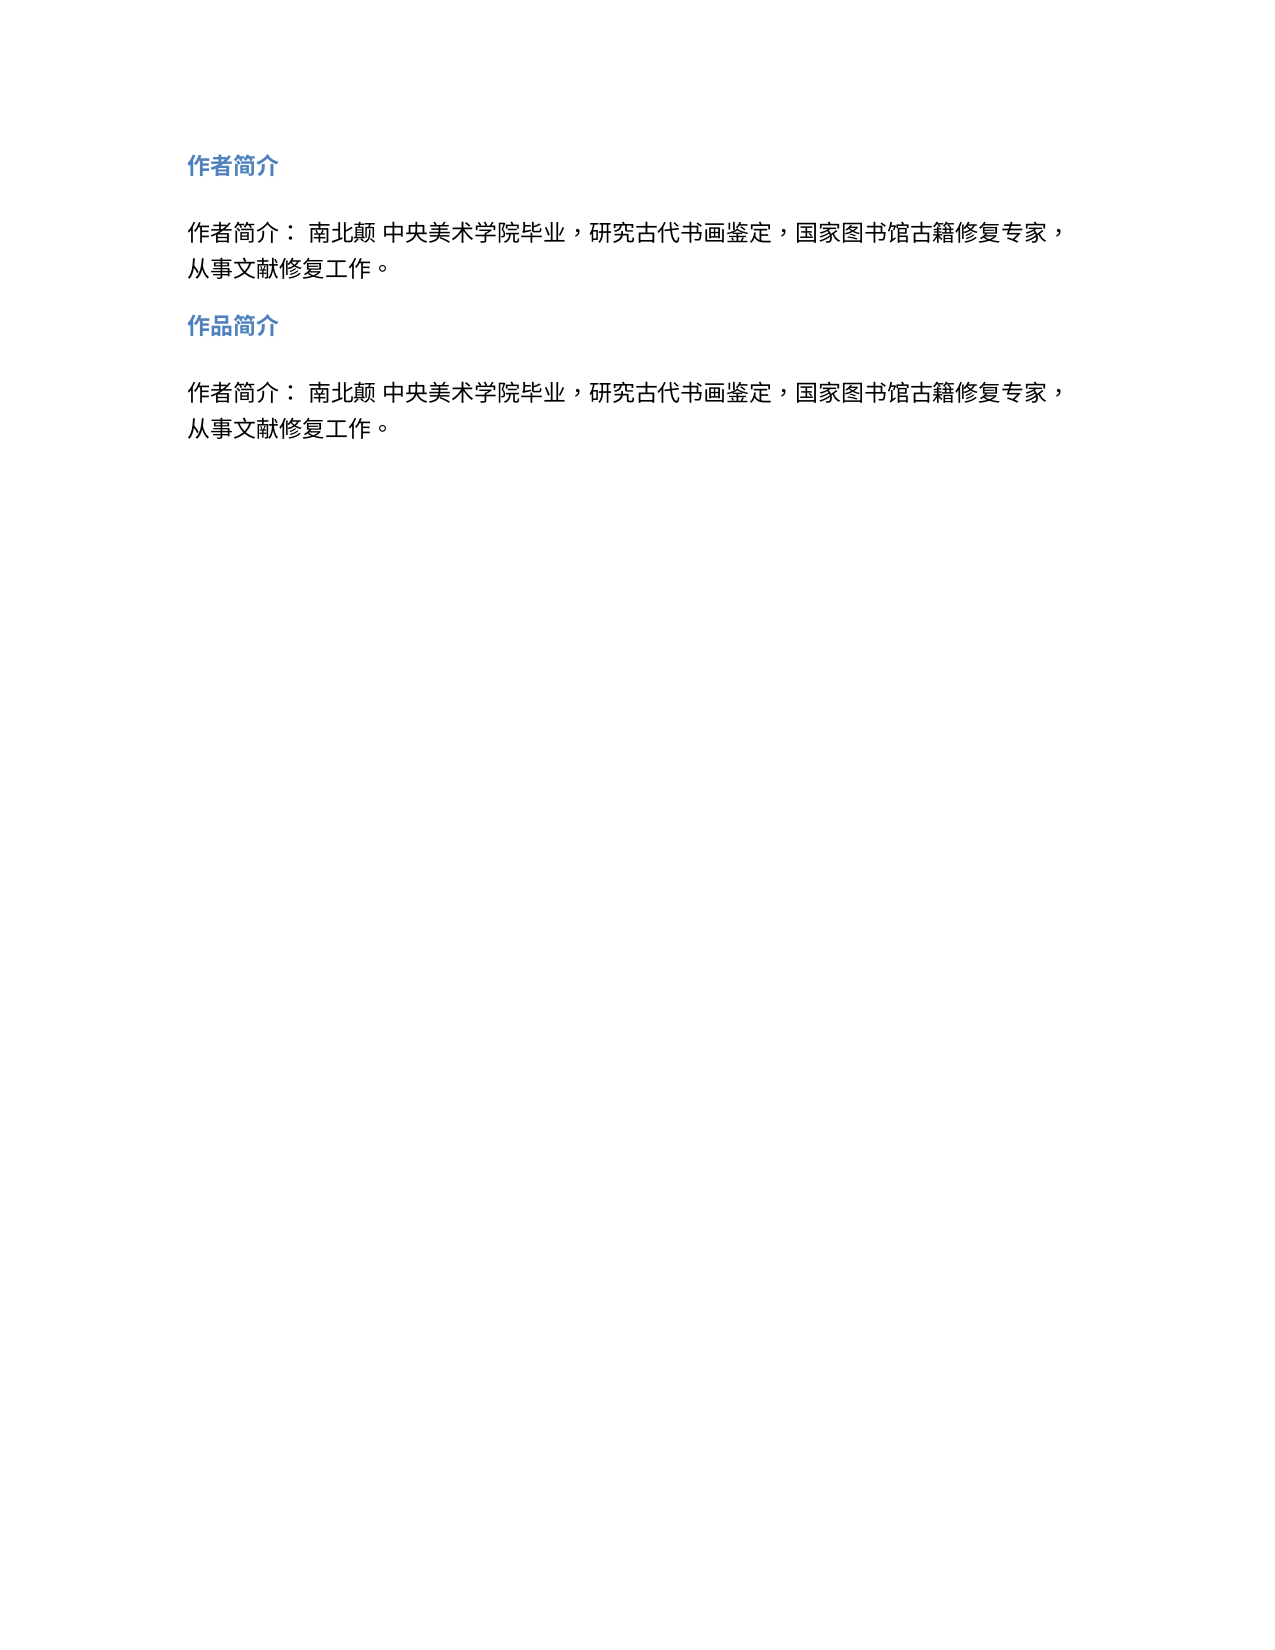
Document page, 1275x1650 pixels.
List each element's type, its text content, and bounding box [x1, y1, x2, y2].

text 作者简介： 南北颠 中央美术学院毕业，研究古代书画鉴定，国家图书馆古籍修复专家，从事文献修复工作。 [187, 186, 1087, 284]
subtitle 作品简介 [187, 310, 1087, 341]
subtitle 作者简介 [187, 150, 1087, 181]
text 作者简介： 南北颠 中央美术学院毕业，研究古代书画鉴定，国家图书馆古籍修复专家，从事文献修复工作。 [187, 346, 1087, 444]
